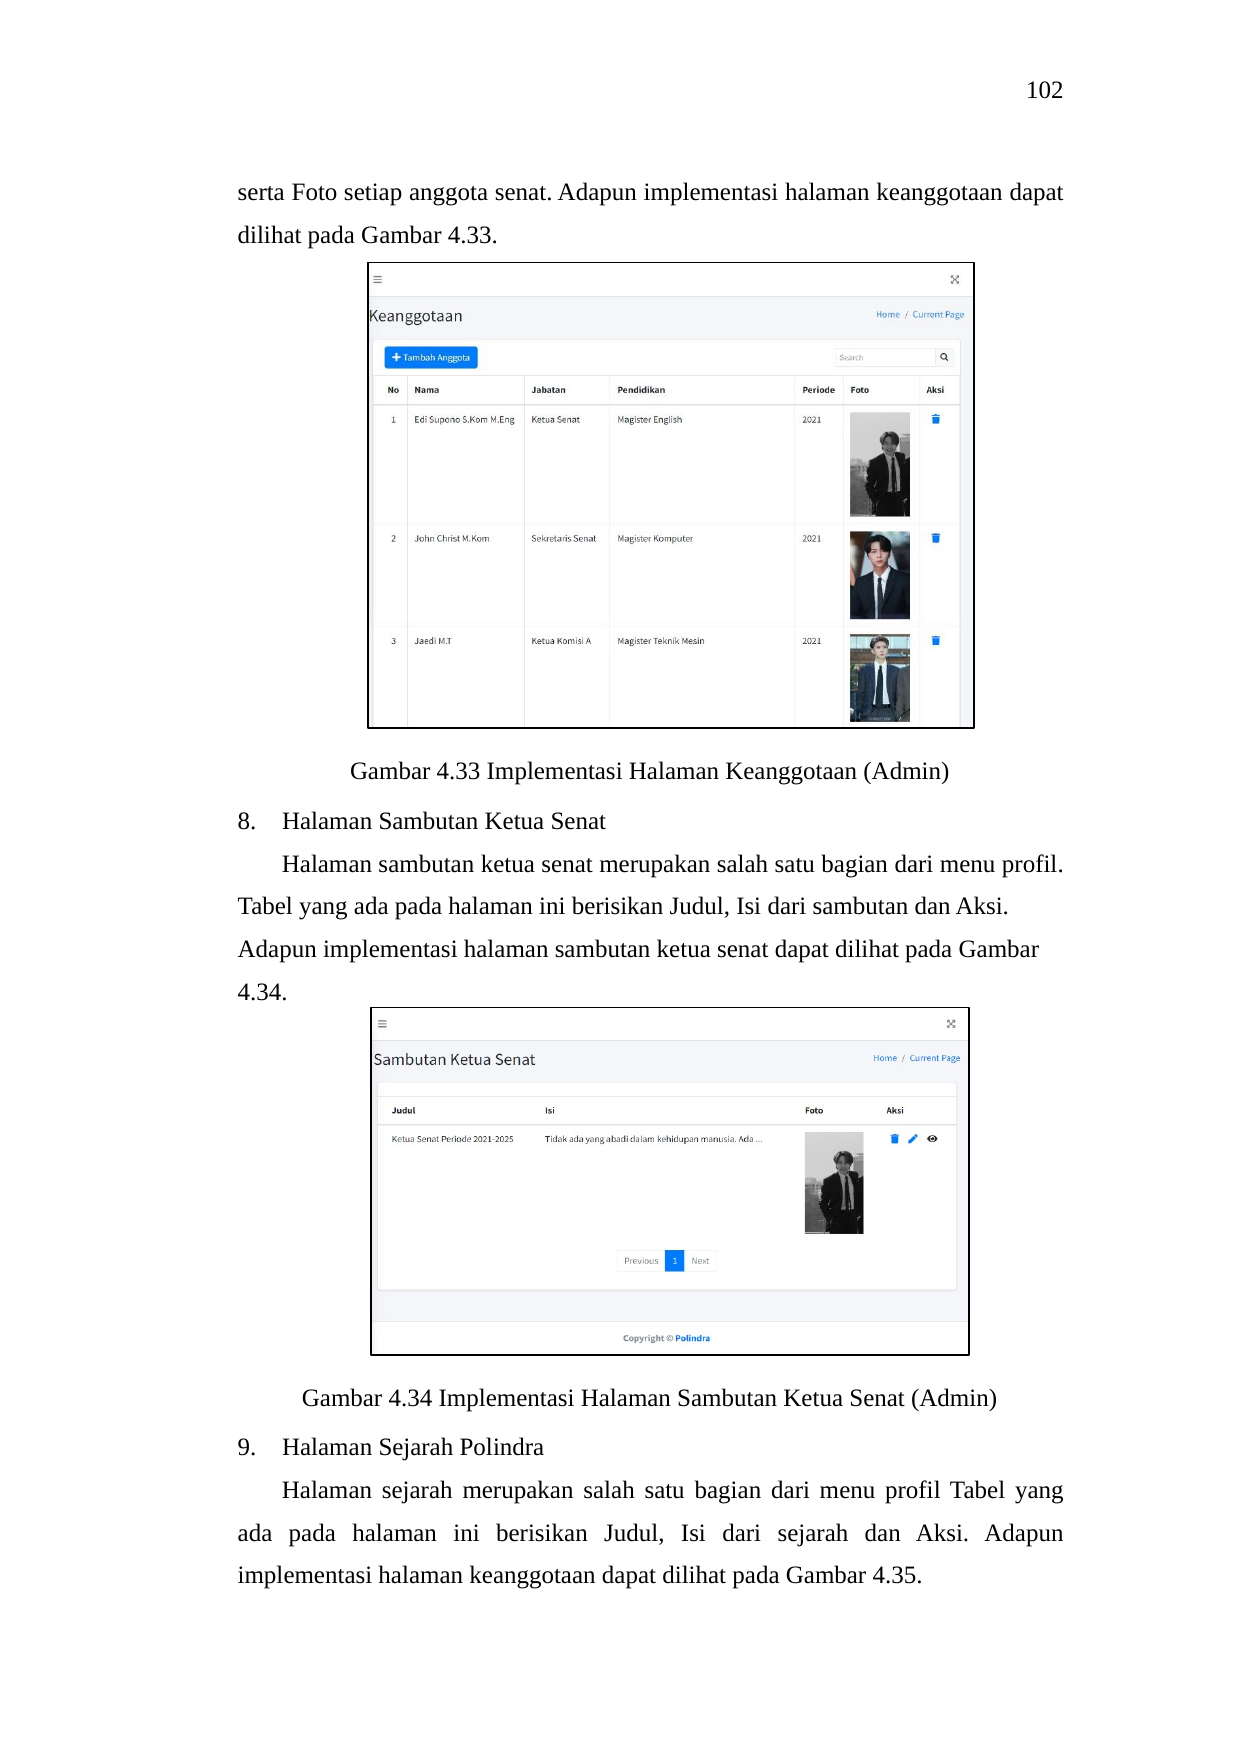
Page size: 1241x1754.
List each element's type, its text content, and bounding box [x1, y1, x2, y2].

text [237, 177, 1064, 249]
text 4.34. [237, 977, 1064, 1006]
text Halaman sambutan ketua senat merupakan salah satu bagian dari menu profil. Tabel yang ada pada halaman ini berisikan Judul, Isi dari sambutan dan Aksi. [237, 849, 1064, 920]
text Halaman sejarah merupakan salah satu bagian dari menu profil Tabel yang ada pada halaman ini berisikan Judul, Isi dari sejarah dan Aksi. Adapun implementasi halaman keanggotaan dapat dilihat pada Gambar 4.35. [237, 1475, 1064, 1589]
text Adapun implementasi halaman sambutan ketua senat dapat dilihat pada Gambar [237, 934, 1064, 963]
text Gambar 4.34 Implementasi Halaman Sambutan Ketua Senat (Admin) [244, 1383, 1054, 1411]
list Halaman Sambutan Ketua Senat [237, 806, 1064, 835]
text Gambar 4.33 Implementasi Halaman Keanggotaan (Admin) [244, 756, 1055, 785]
picture [372, 1008, 968, 1354]
picture [369, 263, 973, 727]
list Halaman Sejarah Polindra [237, 1432, 1064, 1461]
